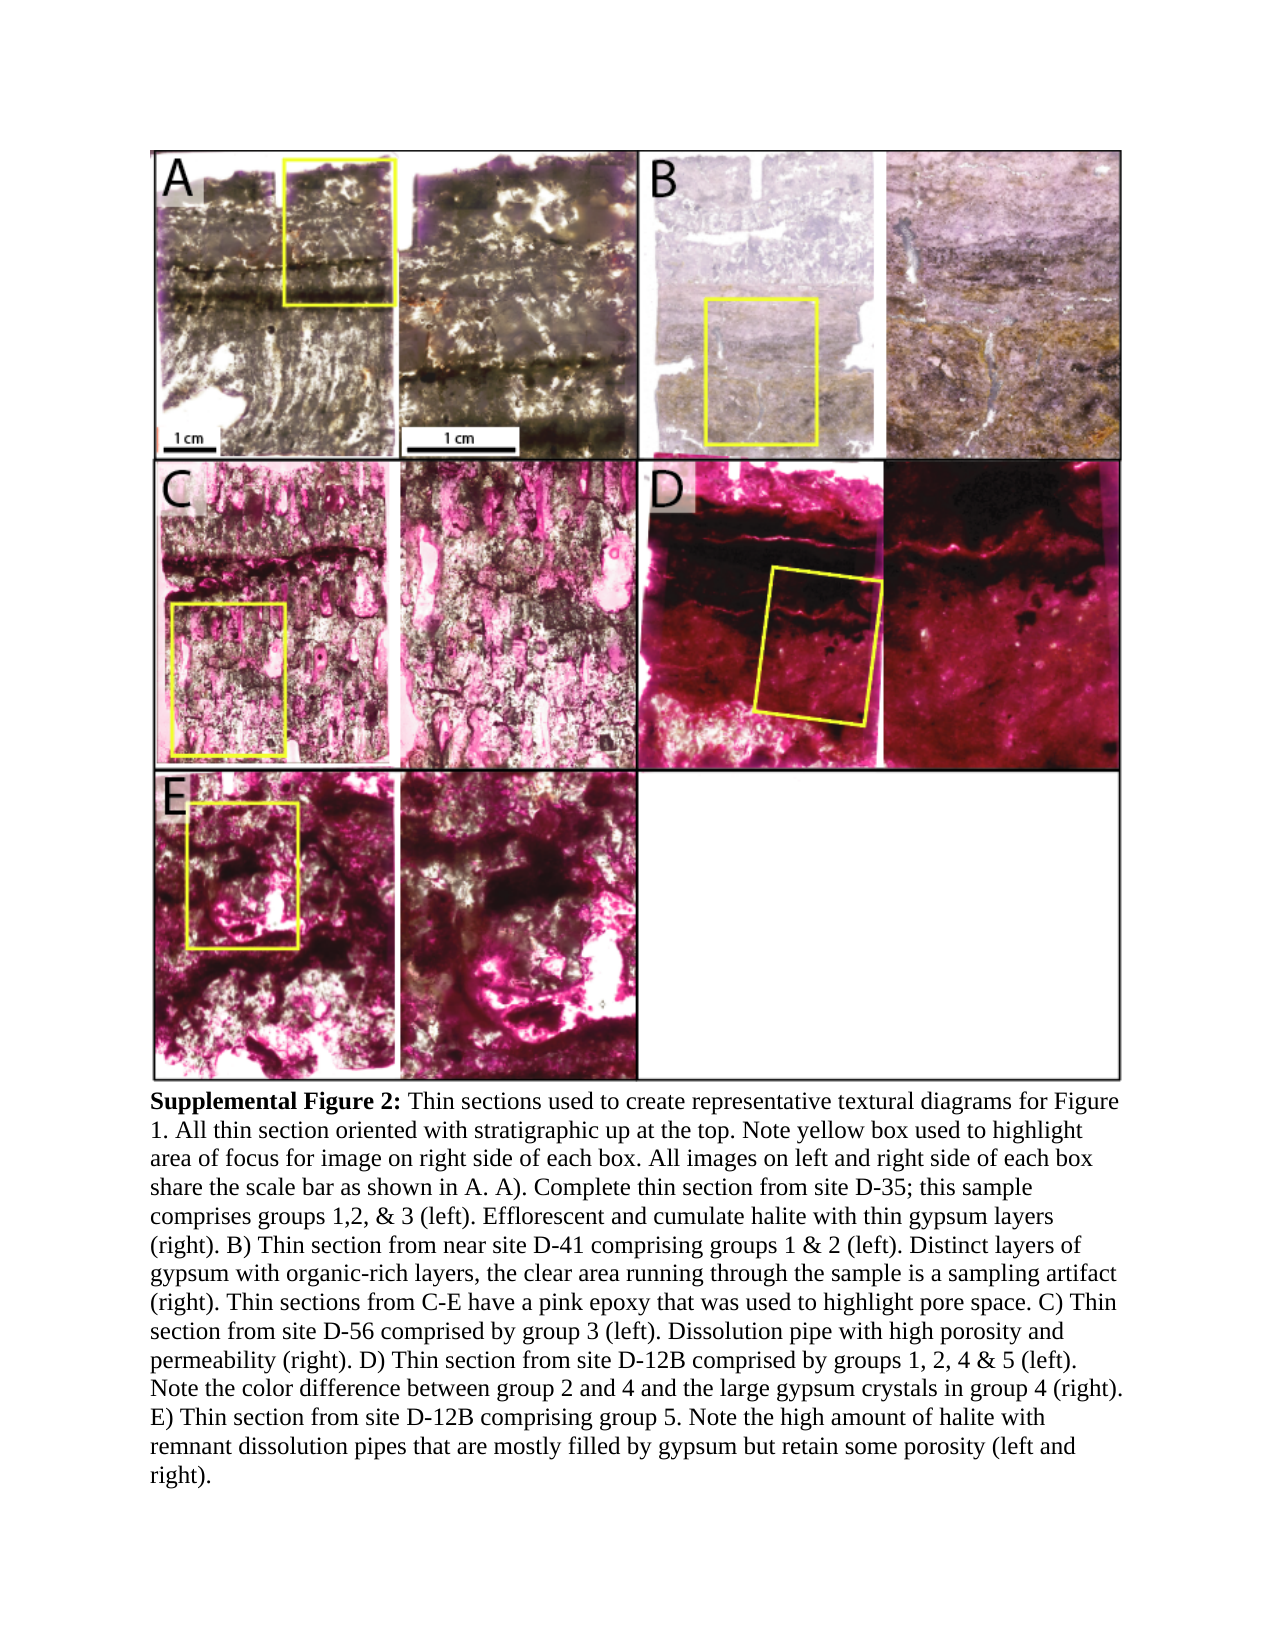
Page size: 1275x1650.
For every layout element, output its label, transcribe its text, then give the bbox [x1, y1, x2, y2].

text Supplemental Figure 2: Thin sections used to create representative textural diagrams for Figure 1. All thin section oriented with stratigraphic up at the top. Note yellow box used to highlight area of focus for image on right side of each box. All images on left and right side of each box share the scale bar as shown in A. A). Complete thin section from site D-35; this sample comprises groups 1,2, & 3 (left). Efflorescent and cumulate halite with thin gypsum layers (right). B) Thin section from near site D-41 comprising groups 1 & 2 (left). Distinct layers of gypsum with organic-rich layers, the clear area running through the sample is a sampling artifact (right). Thin sections from C-E have a pink epoxy that was used to highlight pore space. C) Thin section from site D-56 comprised by group 3 (left). Dissolution pipe with high porosity and permeability (right). D) Thin section from site D-12B comprised by groups 1, 2, 4 & 5 (left). Note the color difference between group 2 and 4 and the large gypsum crystals in group 4 (right). E) Thin section from site D-12B comprising group 5. Note the high amount of halite with remnant dissolution pipes that are mostly filled by gypsum but retain some porosity (left and right). [150, 1086, 1125, 1488]
picture [150, 150, 1125, 1086]
